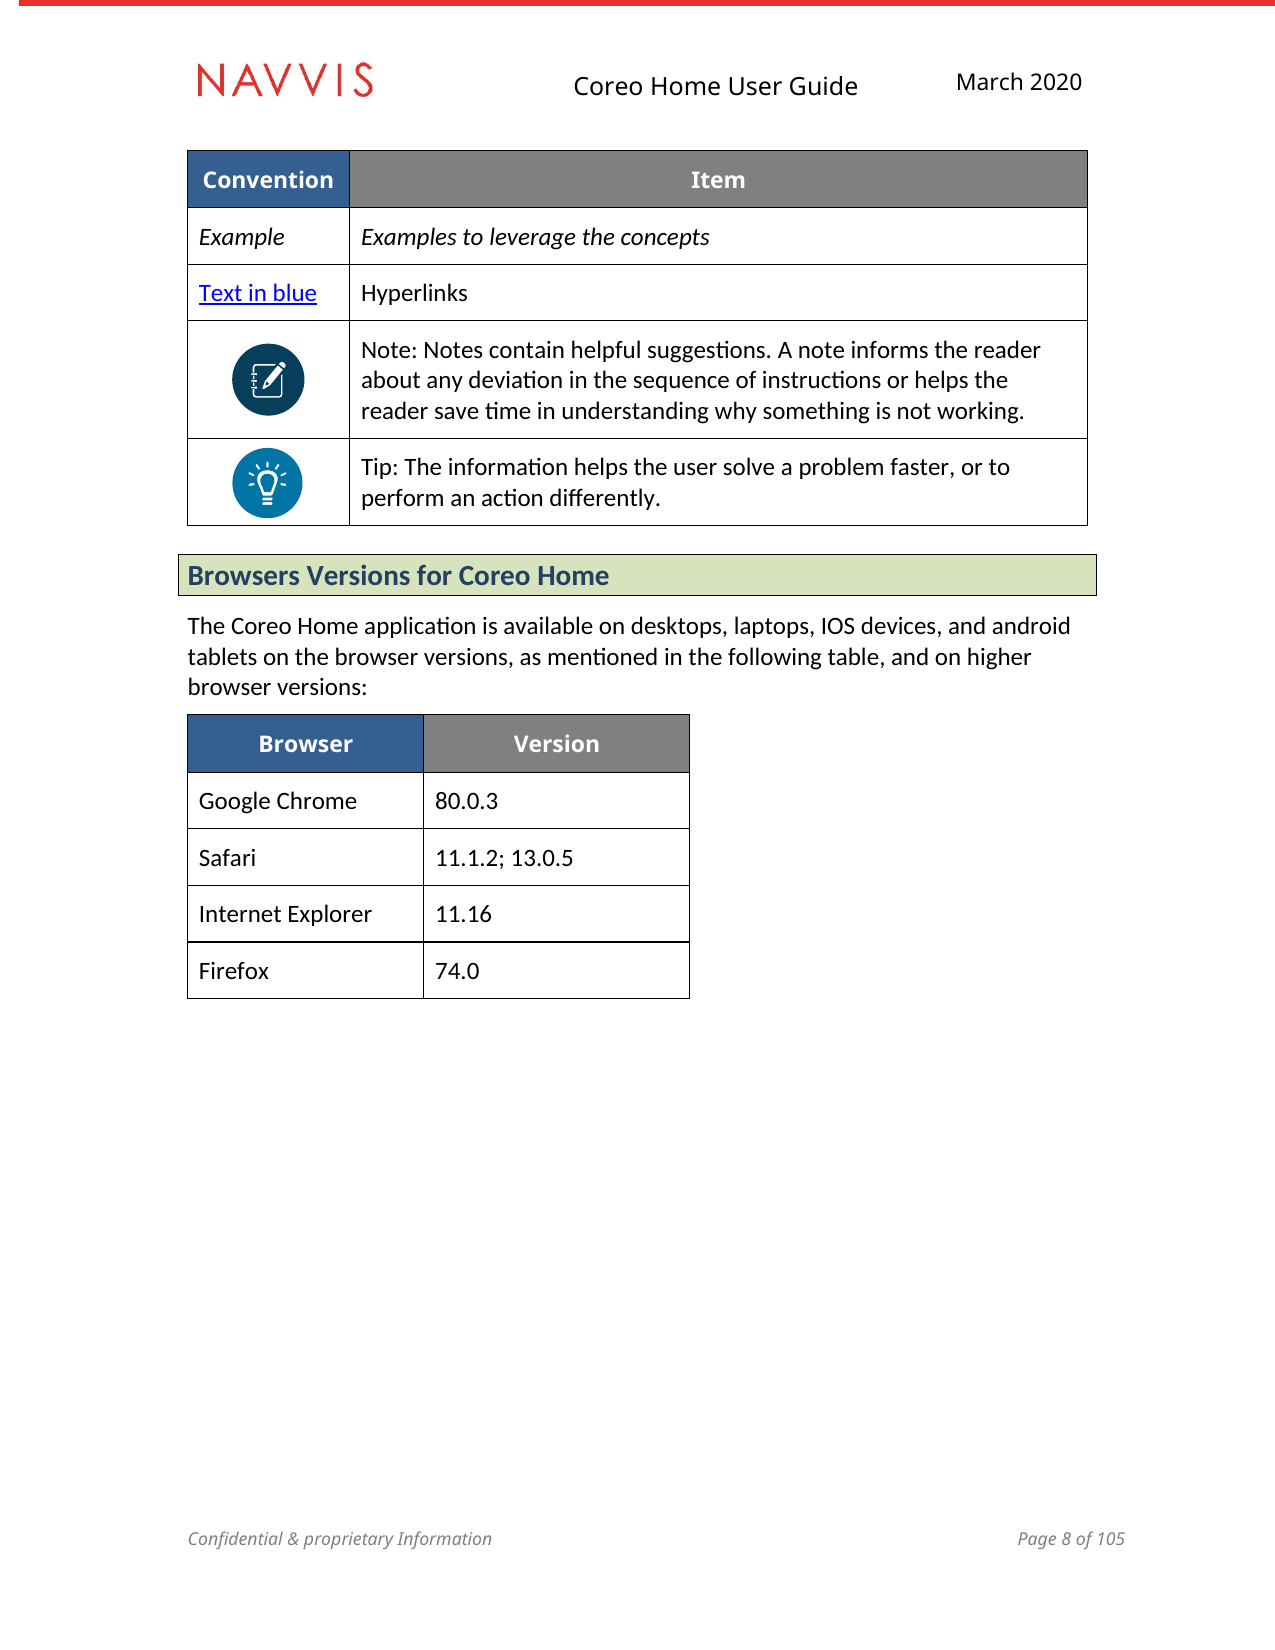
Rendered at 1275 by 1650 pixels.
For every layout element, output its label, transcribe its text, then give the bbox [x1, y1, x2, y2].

table_cell Google Chrome [188, 773, 423, 828]
table_cell Text in blue [188, 265, 349, 320]
table_cell 80.0.3 [424, 773, 689, 828]
table_header Browser [188, 715, 423, 772]
table_cell Example [188, 208, 349, 264]
table_cell Examples to leverage the concepts [350, 208, 1087, 264]
table_header Item [350, 151, 1087, 207]
table_cell 11.16 [424, 886, 689, 941]
text The Coreo Home application is available on desktops, laptops, IOS devices, and android tablets on the browser versions, as mentioned in the following table, and on higher browser versions: [187, 610, 1087, 702]
table_cell Firefox [188, 943, 423, 998]
table_header Version [424, 715, 689, 772]
table_header Convention [188, 151, 349, 207]
subtitle Browsers Versions for Coreo Home [179, 555, 1096, 595]
table_cell Safari [188, 829, 423, 885]
picture [187, 55, 383, 104]
table_cell Hyperlinks [350, 265, 1087, 320]
table_cell Note: Notes contain helpful suggestions. A note informs the reader about any deviation in the sequence of instructions or helps the reader save time in understanding why something is not working. [350, 321, 1087, 438]
table_cell Internet Explorer [188, 886, 423, 941]
table_cell Tip: The information helps the user solve a problem faster, or to perform an action differently. [350, 439, 1087, 525]
table_cell 74.0 [424, 943, 689, 998]
table_cell [188, 439, 349, 525]
table_cell 11.1.2; 13.0.5 [424, 829, 689, 885]
table_cell [188, 321, 349, 438]
